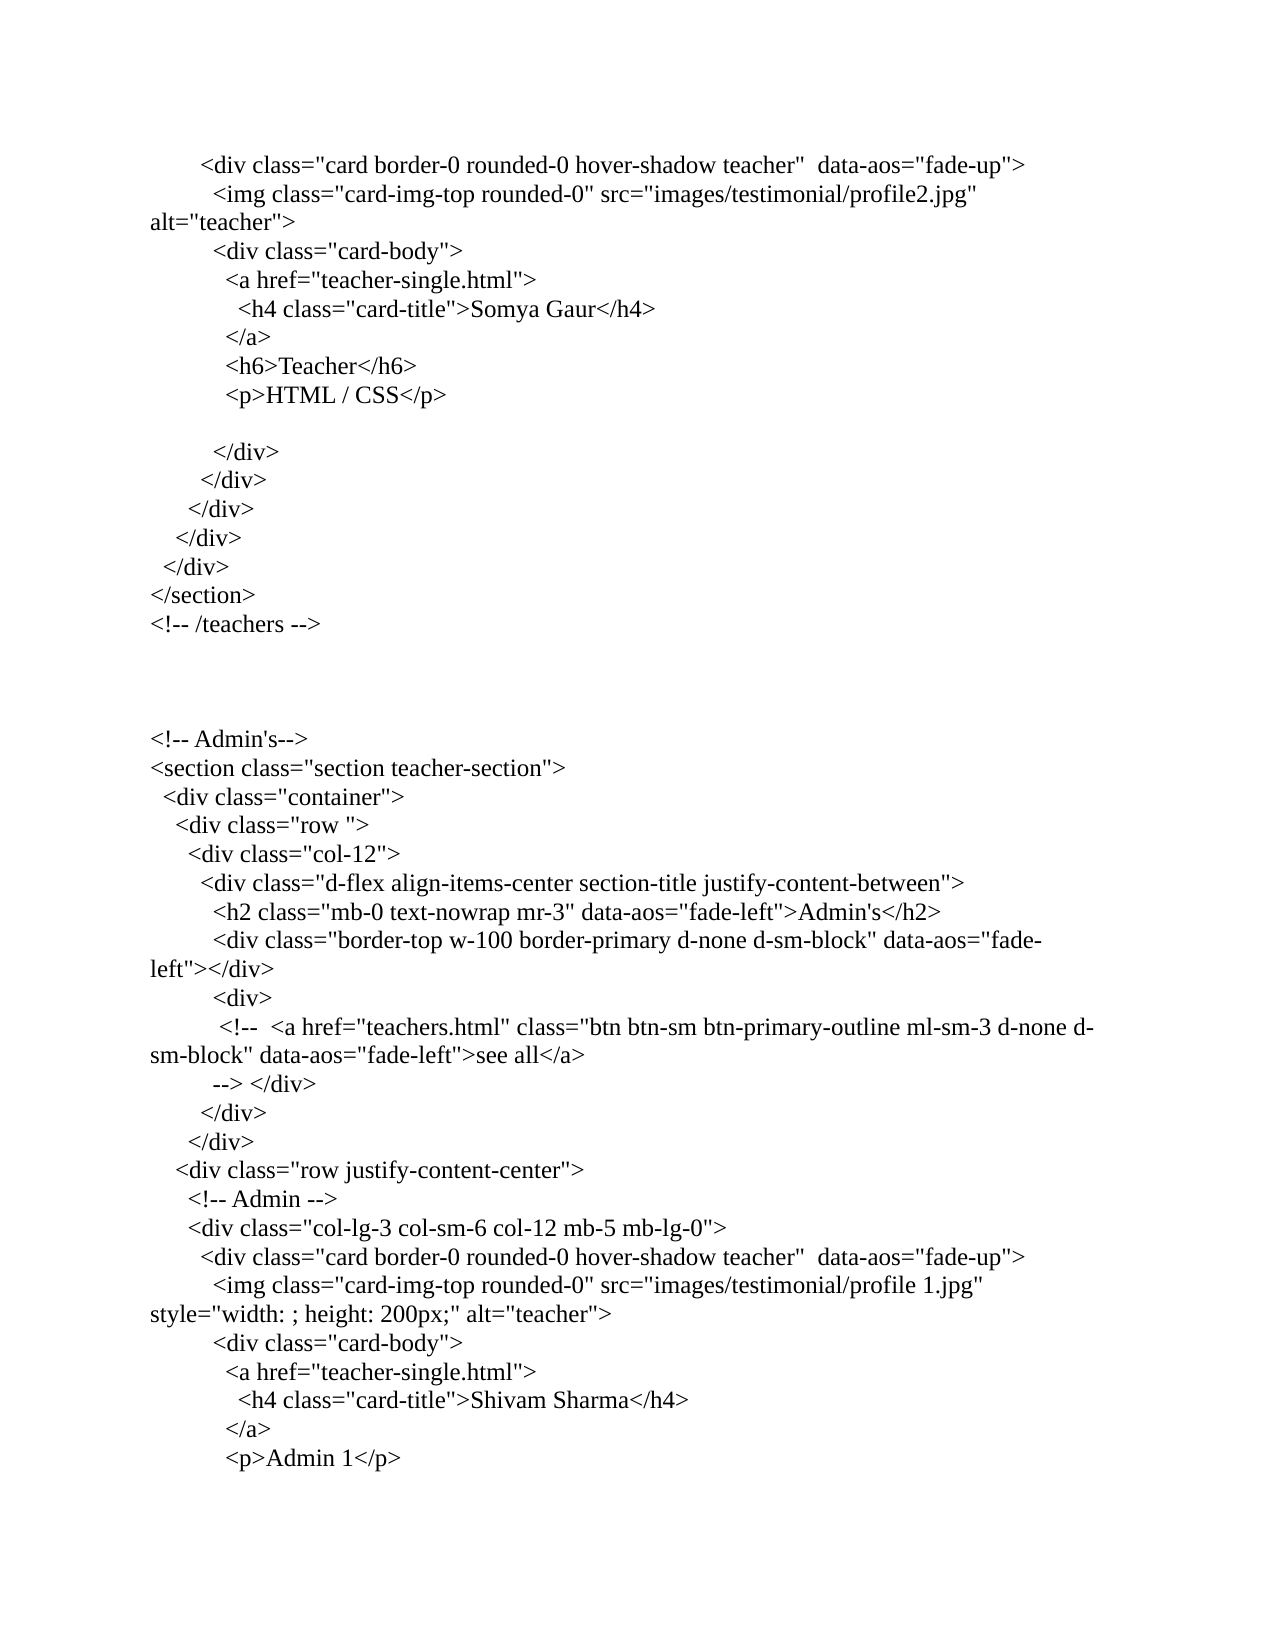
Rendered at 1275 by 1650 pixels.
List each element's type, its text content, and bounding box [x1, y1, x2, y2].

text <div class="d-flex align-items-center section-title justify-content-between"> [150, 868, 1125, 897]
text <a href="teacher-single.html"> [150, 1357, 1125, 1386]
text </div> [150, 552, 1125, 581]
text <h2 class="mb-0 text-nowrap mr-3" data-aos="fade-left">Admin's</h2> [150, 897, 1125, 926]
text <div class="card border-0 rounded-0 hover-shadow teacher" data-aos="fade-up"> [150, 1242, 1125, 1271]
text </section> [150, 581, 1125, 609]
text <img class="card-img-top rounded-0" src="images/testimonial/profile2.jpg" alt="teacher"> [150, 179, 1125, 236]
text <p>HTML / CSS</p> [150, 380, 1125, 409]
text </div> [150, 523, 1125, 552]
text <div class="container"> [150, 782, 1125, 811]
text </div> [150, 437, 1125, 466]
text <div class="col-lg-3 col-sm-6 col-12 mb-5 mb-lg-0"> [150, 1213, 1125, 1242]
text <div class="card-body"> [150, 1328, 1125, 1357]
text <section class="section teacher-section"> [150, 753, 1125, 782]
text <div class="border-top w-100 border-primary d-none d-sm-block" data-aos="fade-left"></div> [150, 926, 1125, 983]
text <div class="row "> [150, 811, 1125, 839]
text <div class="card-body"> [150, 236, 1125, 265]
text <div> [150, 983, 1125, 1012]
text <div class="col-12"> [150, 839, 1125, 868]
text <div class="card border-0 rounded-0 hover-shadow teacher" data-aos="fade-up"> [150, 150, 1125, 179]
text </div> [150, 466, 1125, 494]
text </div> [150, 1127, 1125, 1156]
text </div> [150, 1098, 1125, 1127]
text <h4 class="card-title">Shivam Sharma</h4> [150, 1386, 1125, 1414]
text <!-- <a href="teachers.html" class="btn btn-sm btn-primary-outline ml-sm-3 d-none d-sm-block" data-aos="fade-left">see all</a> [150, 1012, 1125, 1069]
text <p>Admin 1</p> [150, 1443, 1125, 1472]
text <img class="card-img-top rounded-0" src="images/testimonial/profile 1.jpg" style="width: ; height: 200px;" alt="teacher"> [150, 1271, 1125, 1328]
text --> </div> [150, 1069, 1125, 1098]
text <h4 class="card-title">Somya Gaur</h4> [150, 294, 1125, 322]
text <a href="teacher-single.html"> [150, 265, 1125, 294]
text </div> [150, 494, 1125, 523]
text <!-- Admin's--> [150, 724, 1125, 753]
text <div class="row justify-content-center"> [150, 1156, 1125, 1184]
text <h6>Teacher</h6> [150, 351, 1125, 380]
text </a> [150, 1414, 1125, 1443]
text <!-- Admin --> [150, 1184, 1125, 1213]
text <!-- /teachers --> [150, 609, 1125, 638]
text </a> [150, 322, 1125, 351]
